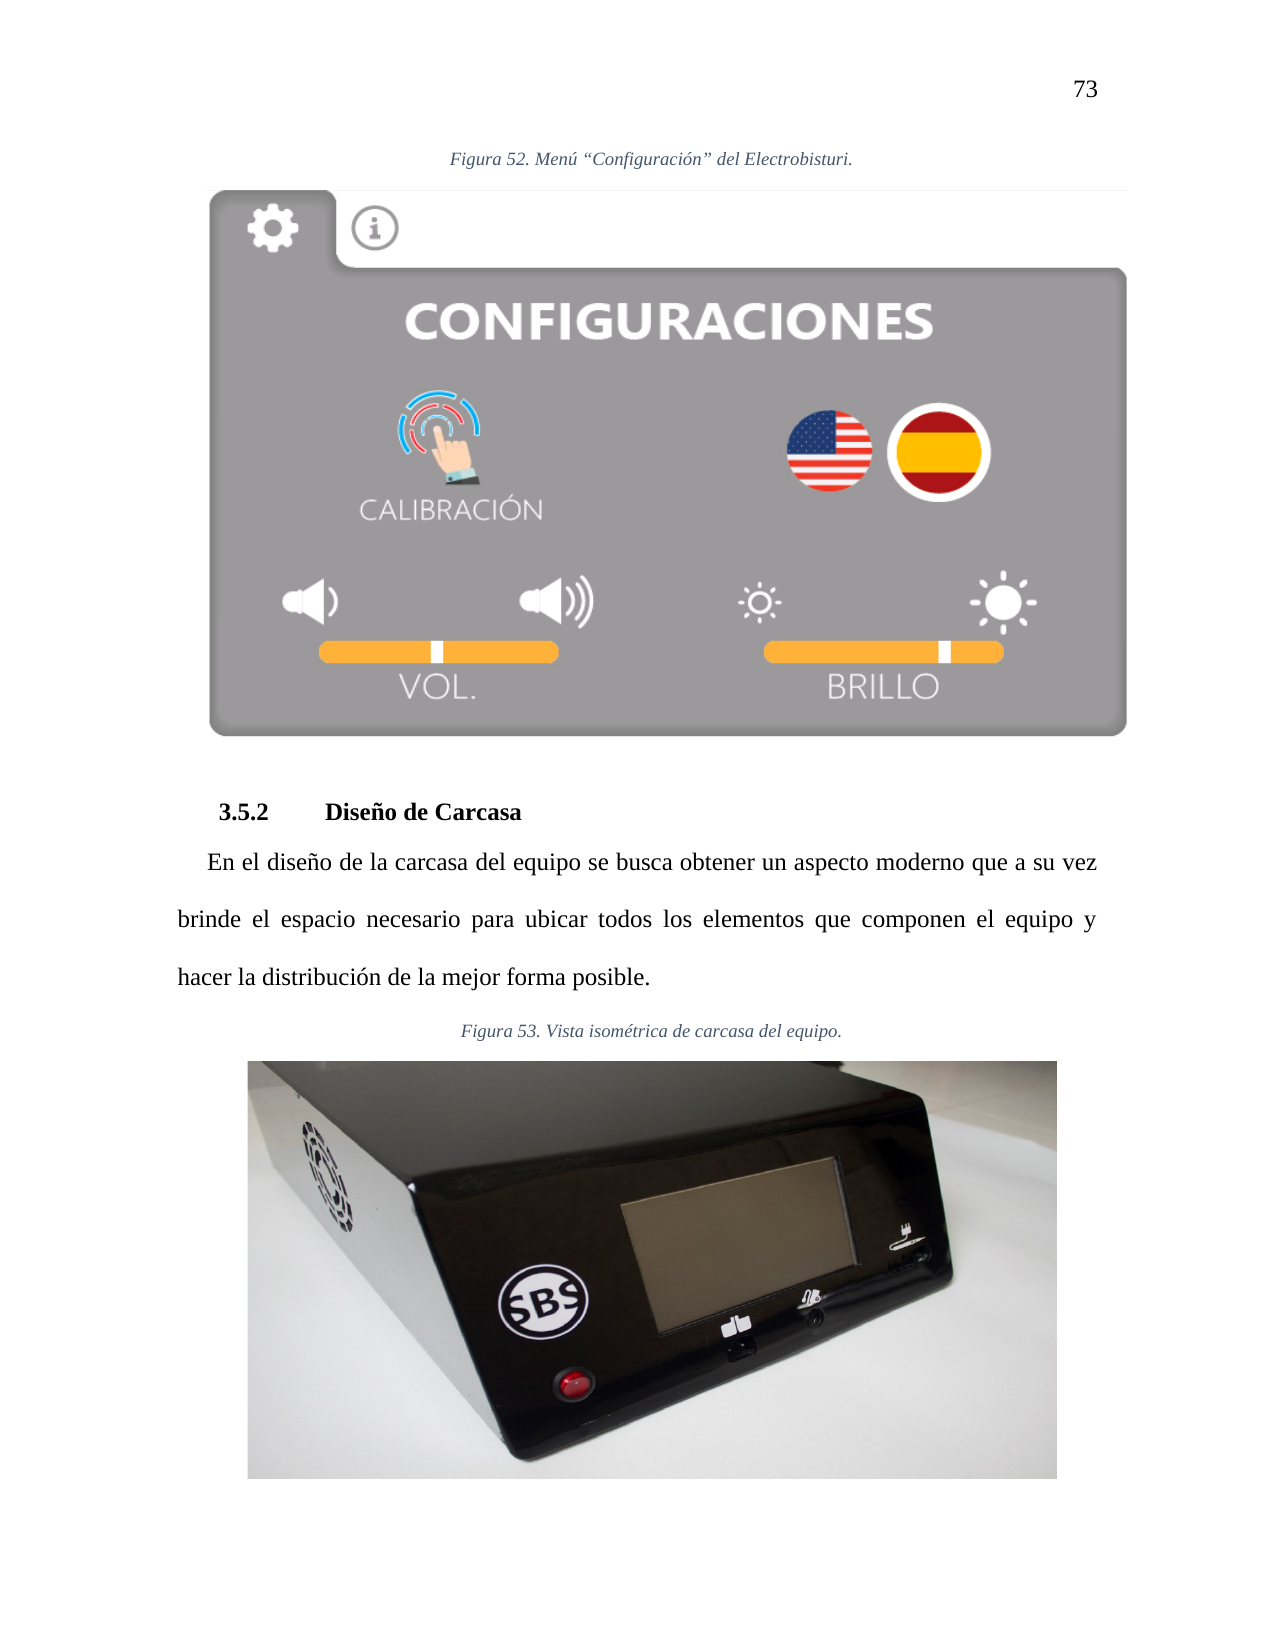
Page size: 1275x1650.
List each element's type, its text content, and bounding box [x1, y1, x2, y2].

subtitle Diseño de Carcasa [177, 797, 1098, 826]
text Figura . Menú “Configuración” del Electrobisturi. [177, 148, 1098, 169]
picture [247, 1061, 1057, 1479]
text Figura . Vista isométrica de carcasa del equipo. [177, 1019, 1098, 1041]
picture [206, 190, 1128, 748]
text En el diseño de la carcasa del equipo se busca obtener un aspecto moderno que a su vez brinde el espacio necesario para ubicar todos los elementos que componen el equipo y hacer la distribución de la mejor forma posible. [177, 847, 1098, 991]
